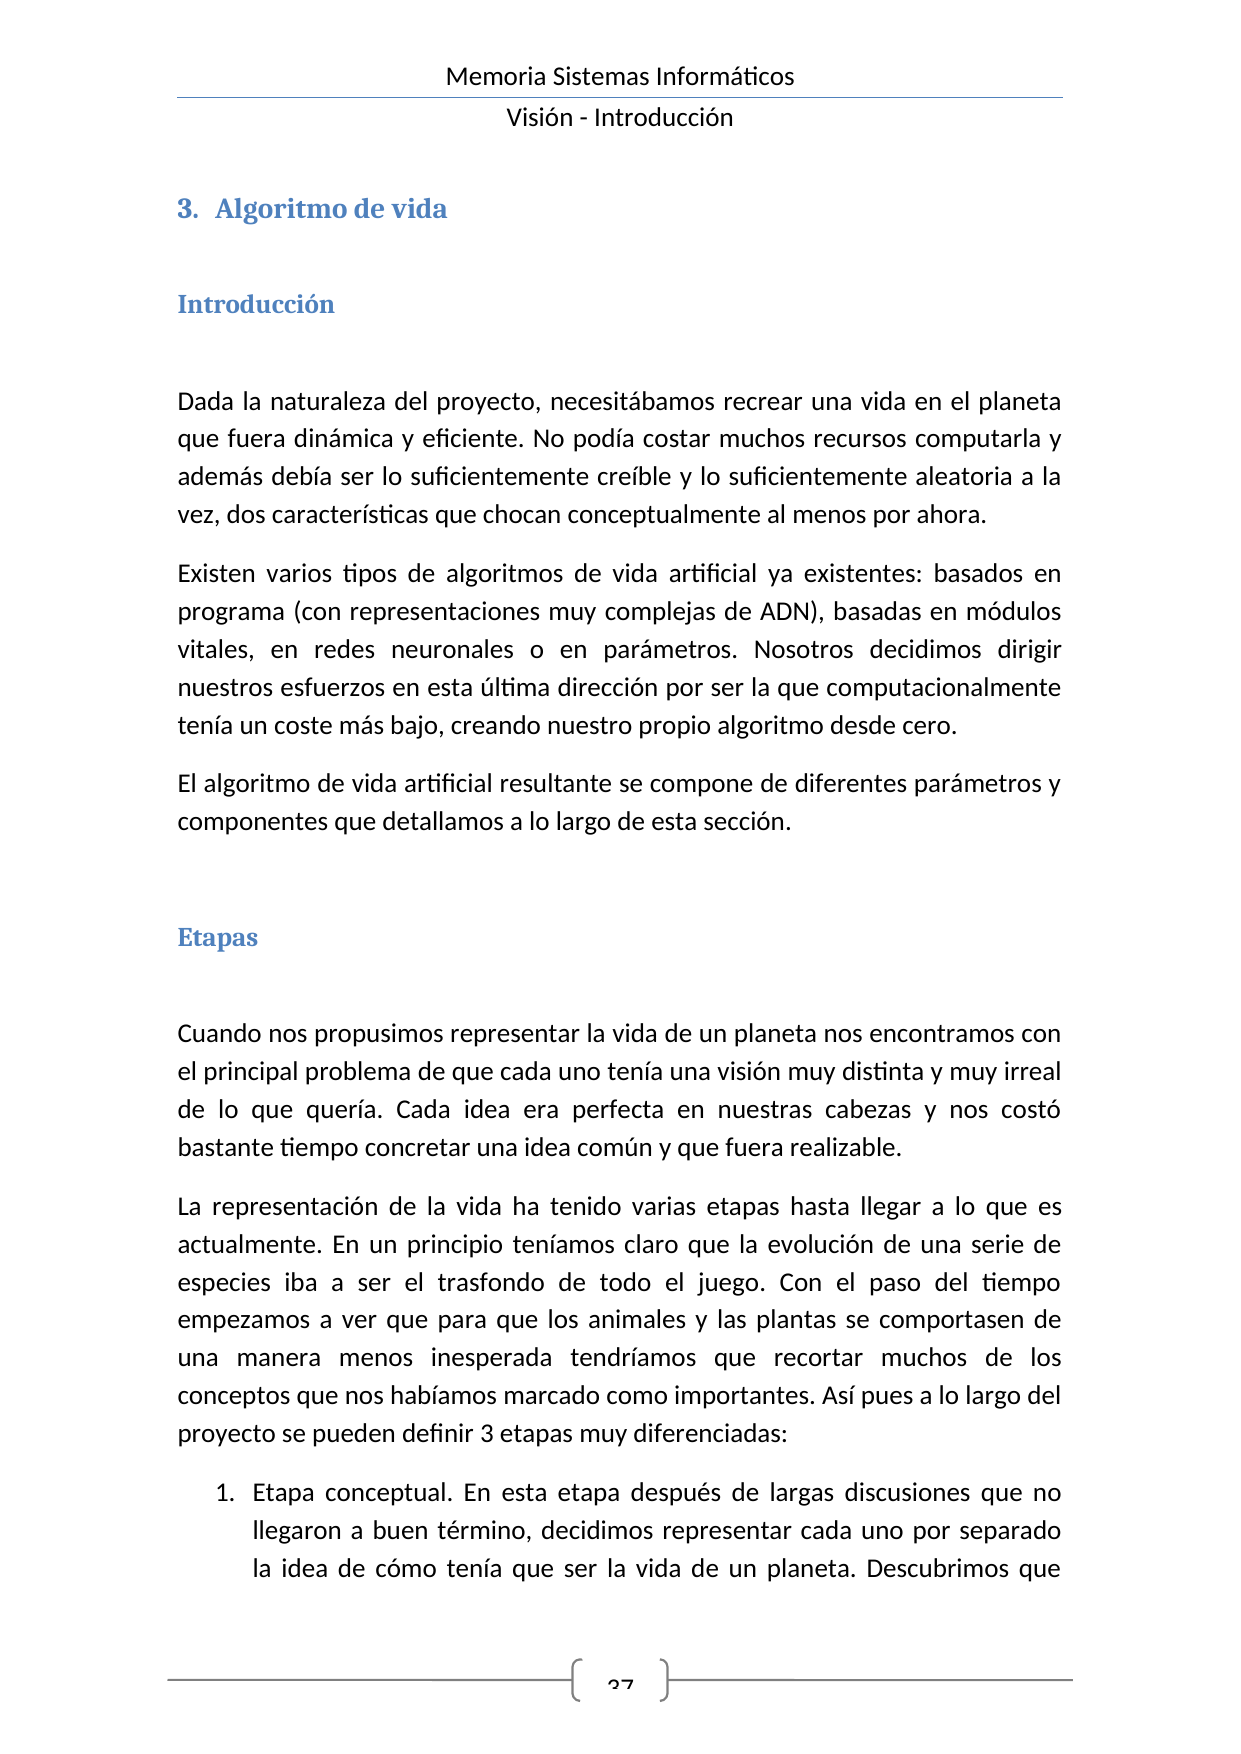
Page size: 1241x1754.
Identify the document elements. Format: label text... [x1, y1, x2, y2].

subtitle Introducción [177, 289, 1063, 320]
text La representación de la vida ha tenido varias etapas hasta llegar a lo que es actualmente. En un principio teníamos claro que la evolución de una serie de especies iba a ser el trasfondo de todo el juego. Con el paso del tiempo empezamos a ver que para que los animales y las plantas se comportasen de una manera menos inesperada tendríamos que recortar muchos de los conceptos que nos habíamos marcado como importantes. Así pues a lo largo del proyecto se pueden definir 3 etapas muy diferenciadas: [177, 1189, 1063, 1449]
text Dada la naturaleza del proyecto, necesitábamos recrear una vida en el planeta que fuera dinámica y eficiente. No podía costar muchos recursos computarla y además debía ser lo suficientemente creíble y lo suficientemente aleatoria a la vez, dos características que chocan conceptualmente al menos por ahora. [177, 384, 1063, 530]
text El algoritmo de vida artificial resultante se compone de diferentes parámetros y componentes que detallamos a lo largo de esta sección. [177, 767, 1063, 837]
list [215, 1475, 1063, 1584]
subtitle Etapas [177, 922, 1063, 953]
text Existen varios tipos de algoritmos de vida artificial ya existentes: basados en programa (con representaciones muy complejas de ADN), basadas en módulos vitales, en redes neuronales o en parámetros. Nosotros decidimos dirigir nuestros esfuerzos en esta última dirección por ser la que computacionalmente tenía un coste más bajo, creando nuestro propio algoritmo desde cero. [177, 556, 1063, 741]
text Cuando nos propusimos representar la vida de un planeta nos encontramos con el principal problema de que cada uno tenía una visión muy distinta y muy irreal de lo que quería. Cada idea era perfecta en nuestras cabezas y nos costó bastante tiempo concretar una idea común y que fuera realizable. [177, 1016, 1063, 1163]
subtitle Algoritmo de vida [177, 192, 1063, 225]
